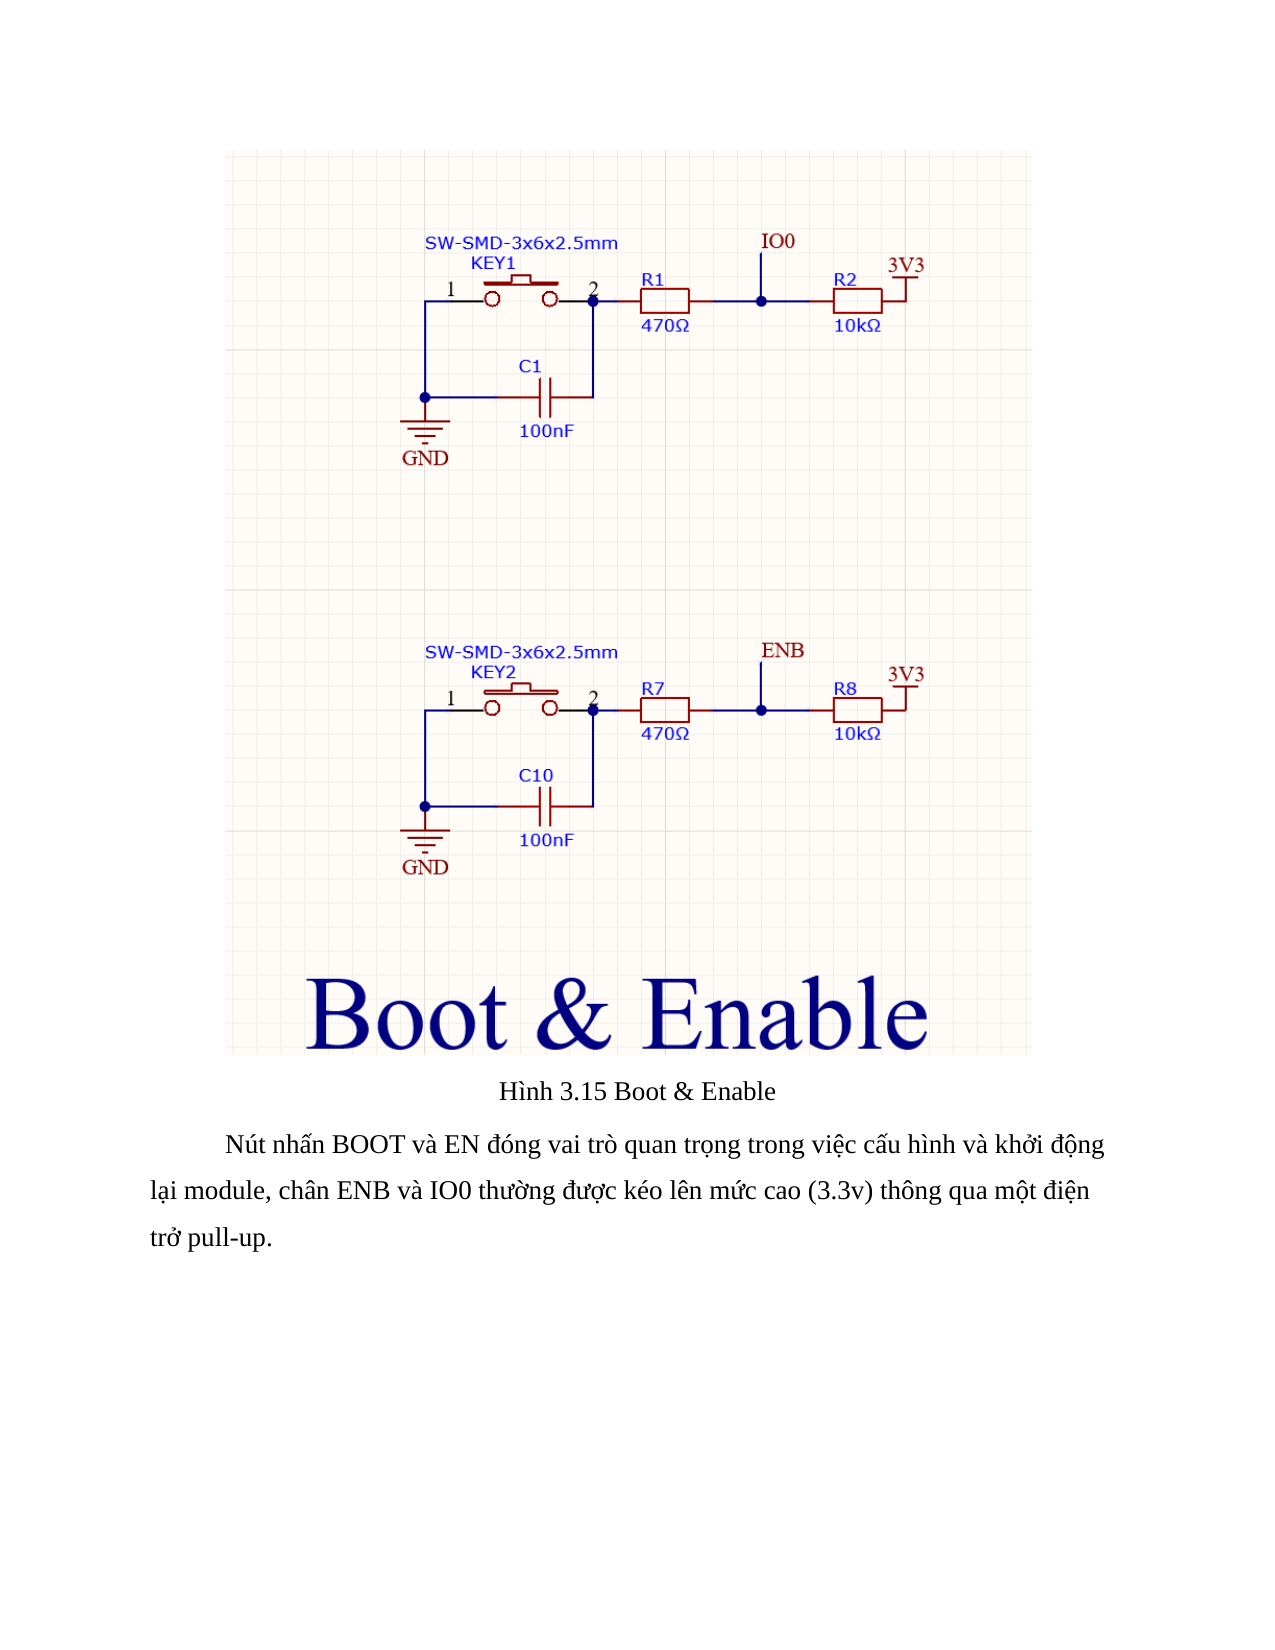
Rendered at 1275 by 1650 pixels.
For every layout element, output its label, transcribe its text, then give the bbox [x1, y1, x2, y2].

text Hình 3.15 Boot & Enable [150, 1075, 1125, 1107]
text Nút nhấn BOOT và EN đóng vai trò quan trọng trong việc cấu hình và khởi động lại module, chân ENB và IO0 thường được kéo lên mức cao (3.3v) thông qua một điện trở pull-up. [150, 1128, 1125, 1252]
picture [225, 150, 1033, 1055]
